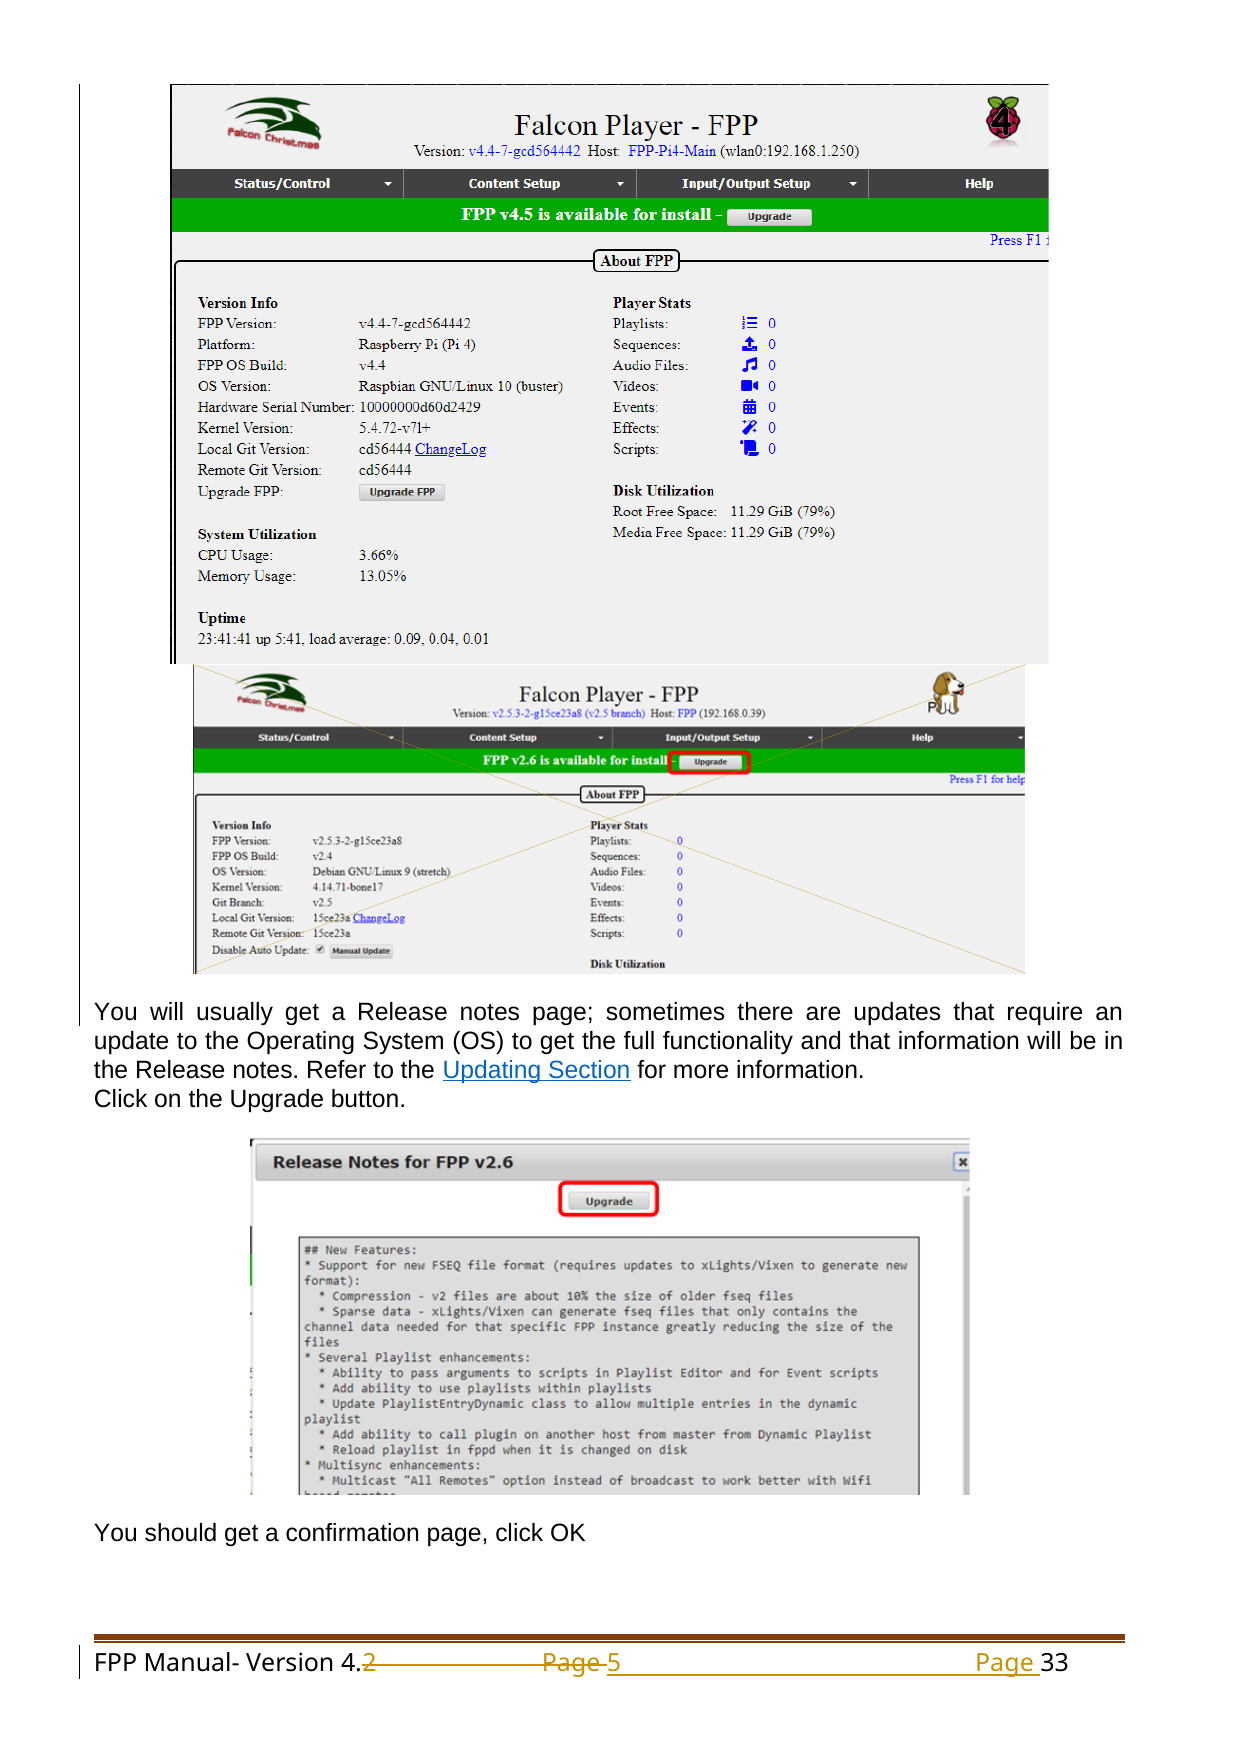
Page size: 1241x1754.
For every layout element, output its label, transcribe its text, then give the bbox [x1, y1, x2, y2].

picture [192, 665, 607, 973]
picture [249, 1136, 970, 1495]
text You should get a confirmation page, click OK [94, 1518, 1125, 1547]
text You will usually get a Release notes page; sometimes there are updates that require an update to the Operating System (OS) to get the full functionality and that information will be in the Release notes. Refer to the Updating Section for more information. [94, 997, 1125, 1084]
picture [170, 84, 1049, 818]
picture [194, 820, 1024, 974]
text Click on the Upgrade button. [94, 1084, 1125, 1112]
picture [612, 665, 1027, 973]
